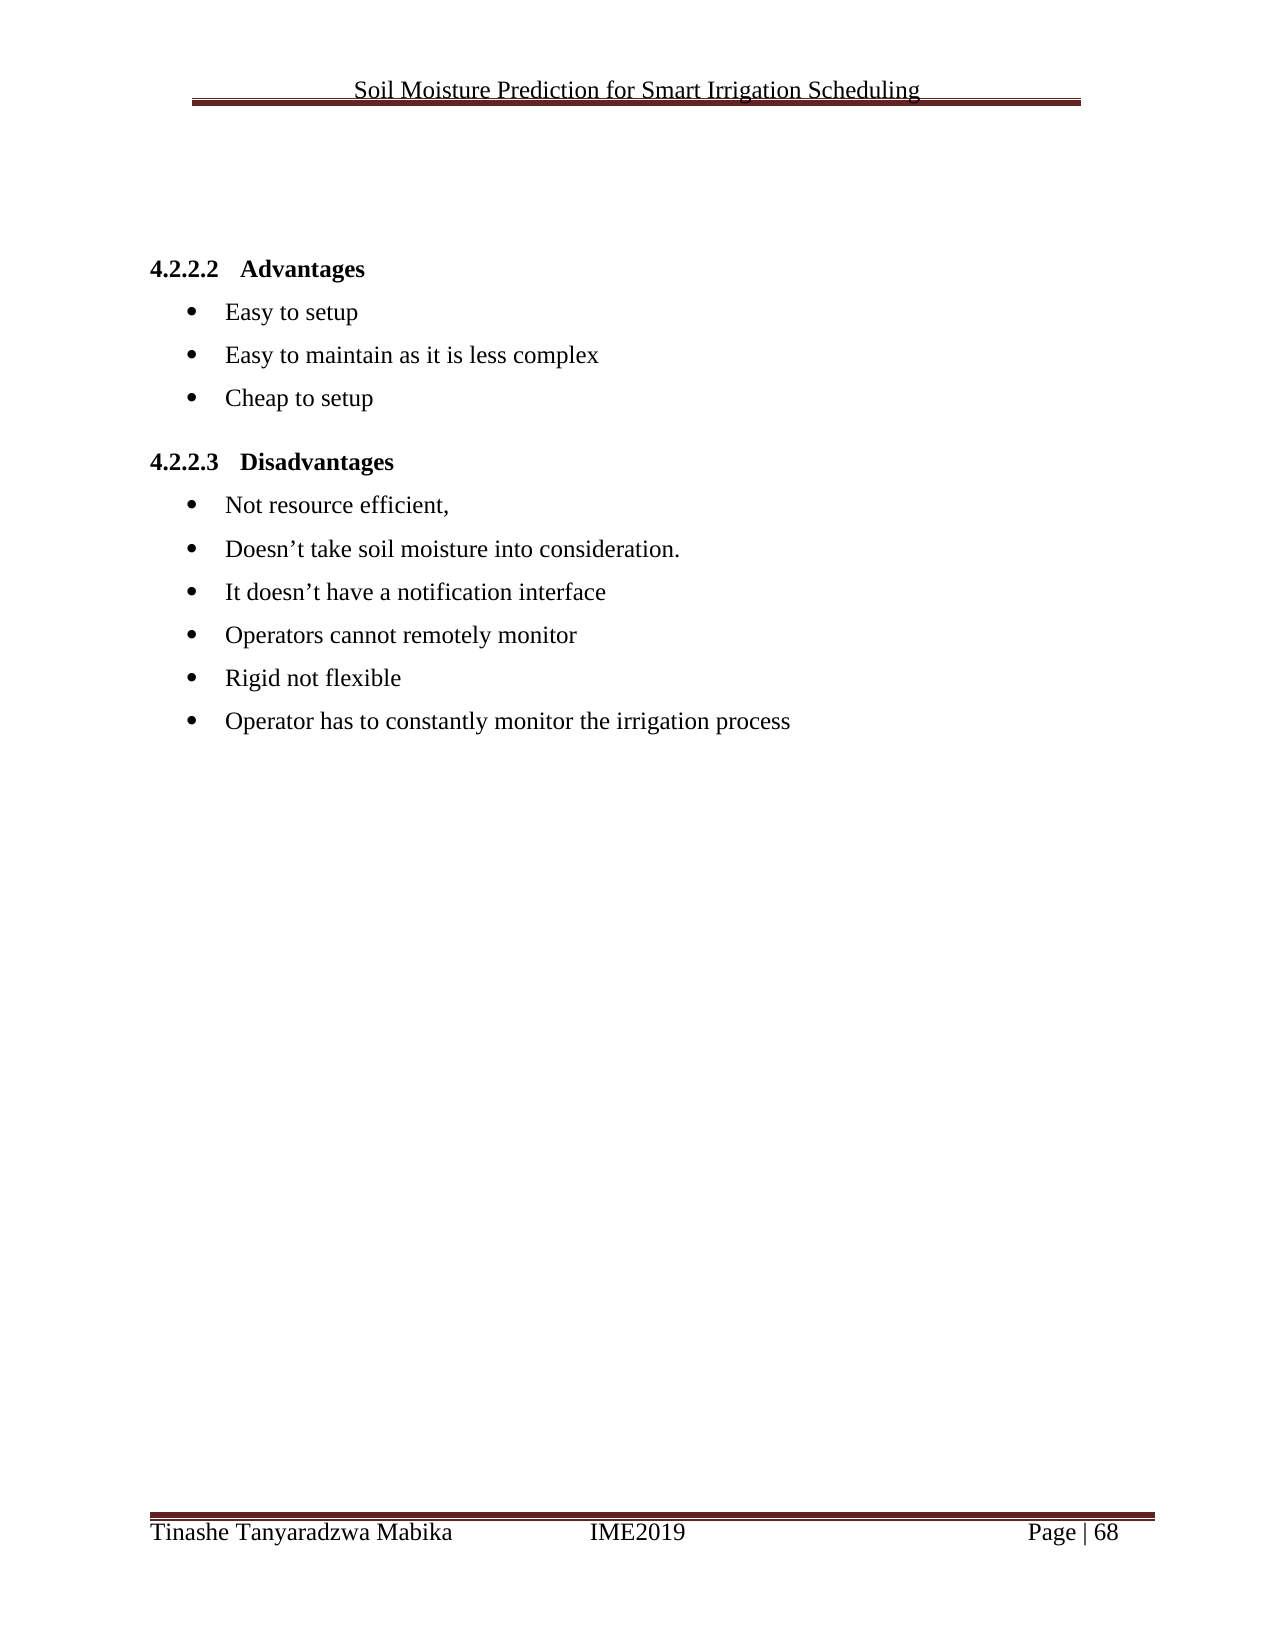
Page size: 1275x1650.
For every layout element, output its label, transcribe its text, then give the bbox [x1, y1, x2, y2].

list Operators cannot remotely monitor [187, 620, 1125, 649]
list Operator has to constantly monitor the irrigation process [187, 706, 1125, 735]
list Rigid not flexible [187, 663, 1125, 692]
list Cheap to setup [187, 383, 1125, 412]
subtitle Advantages [150, 254, 1125, 283]
list Doesn’t take soil moisture into consideration. [187, 534, 1125, 562]
list Easy to maintain as it is less complex [187, 340, 1125, 369]
subtitle Disadvantages [150, 447, 1125, 476]
list It doesn’t have a notification interface [187, 577, 1125, 606]
list Not resource efficient, [187, 491, 1125, 519]
list Easy to setup [187, 297, 1125, 326]
